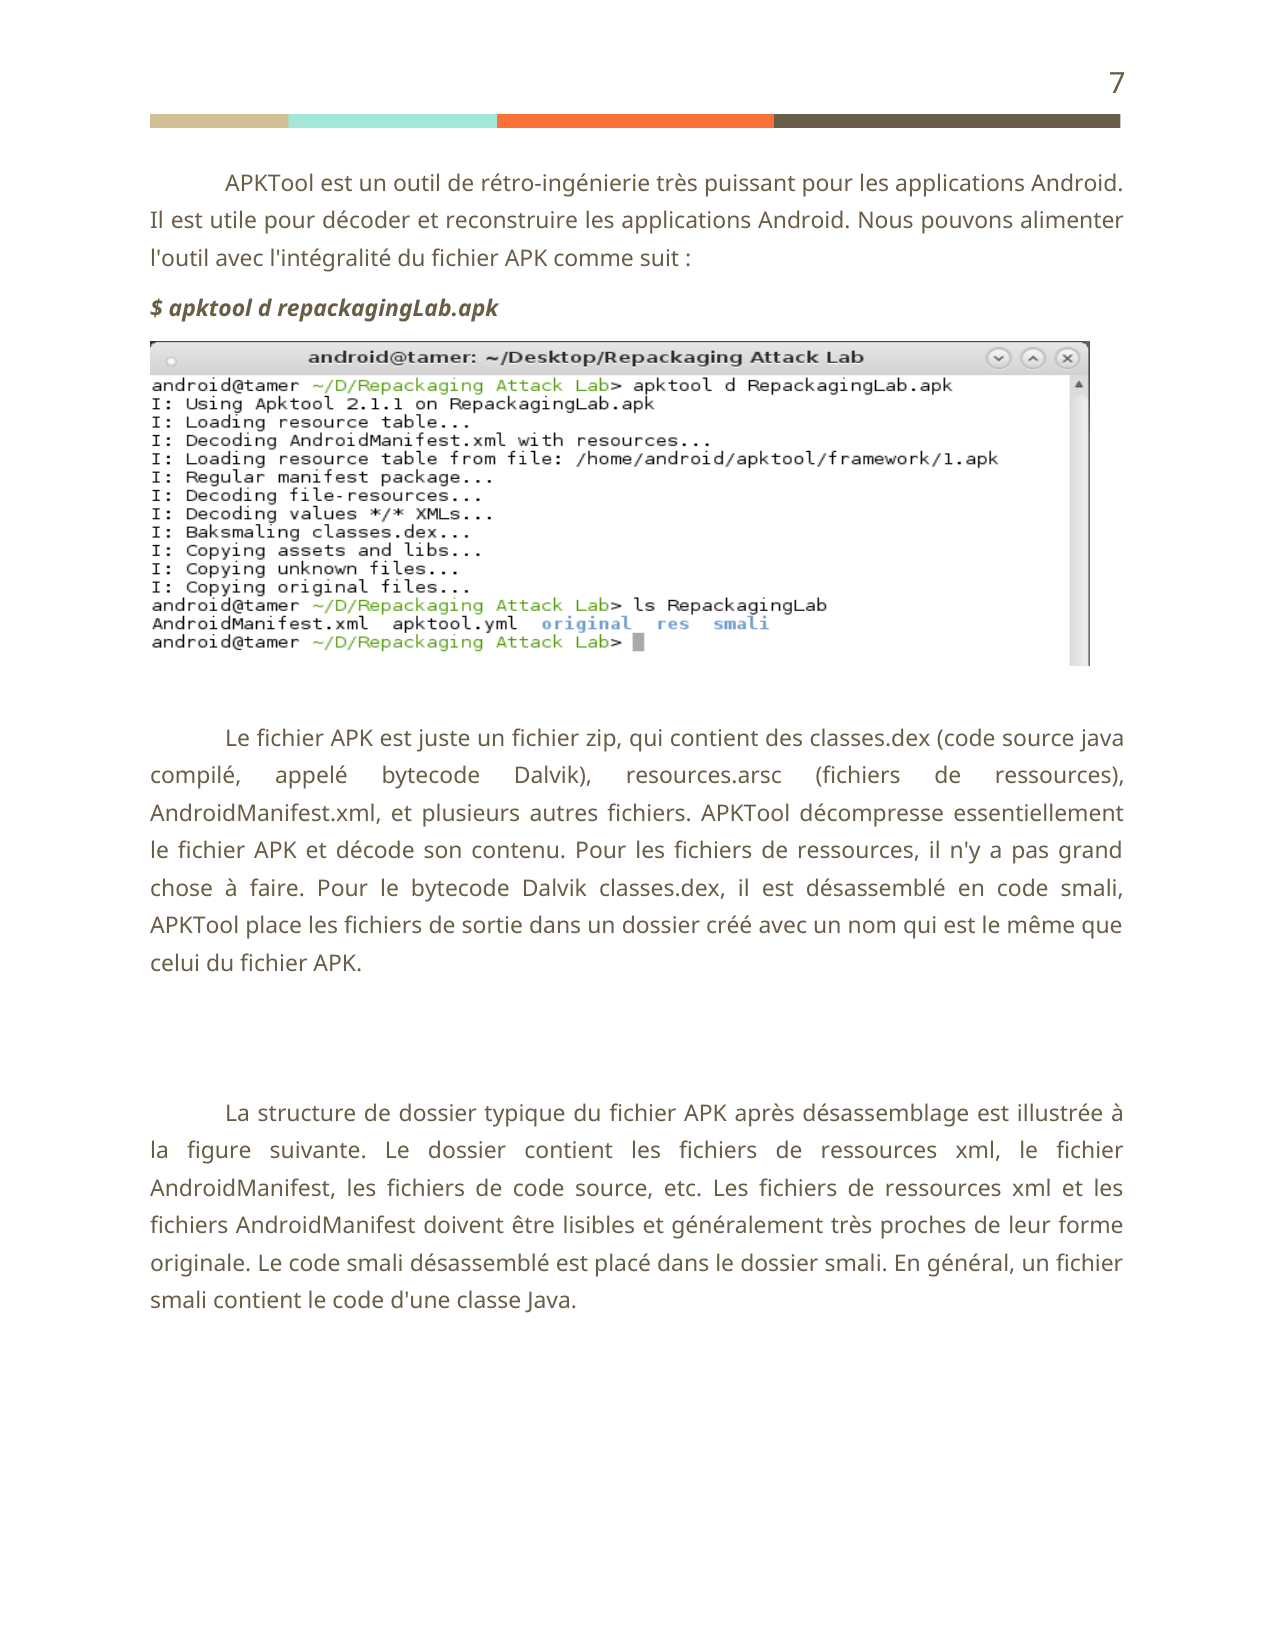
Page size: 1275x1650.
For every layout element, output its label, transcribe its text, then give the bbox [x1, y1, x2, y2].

text La structure de dossier typique du fichier APK après désassemblage est illustrée à la figure suivante. Le dossier contient les fichiers de ressources xml, le fichier AndroidManifest, les fichiers de code source, etc. Les fichiers de ressources xml et les fichiers AndroidManifest doivent être lisibles et généralement très proches de leur forme originale. Le code smali désassemblé est placé dans le dossier smali. En général, un fichier smali contient le code d'une classe Java. [150, 1096, 1125, 1315]
text $ apktool d repackagingLab.apk [150, 292, 1125, 323]
picture [150, 114, 1121, 128]
text Le fichier APK est juste un fichier zip, qui contient des classes.dex (code source java compilé, appelé bytecode Dalvik), resources.arsc (fichiers de ressources), AndroidManifest.xml, et plusieurs autres fichiers. APKTool décompresse essentiellement le fichier APK et décode son contenu. Pour les fichiers de ressources, il n'y a pas grand chose à faire. Pour le bytecode Dalvik classes.dex, il est désassemblé en code smali, APKTool place les fichiers de sortie dans un dossier créé avec un nom qui est le même que celui du fichier APK. [150, 721, 1125, 978]
text APKTool est un outil de rétro-ingénierie très puissant pour les applications Android. Il est utile pour décoder et reconstruire les applications Android. Nous pouvons alimenter l'outil avec l'intégralité du fichier APK comme suit : [150, 167, 1125, 273]
picture [150, 341, 1090, 666]
